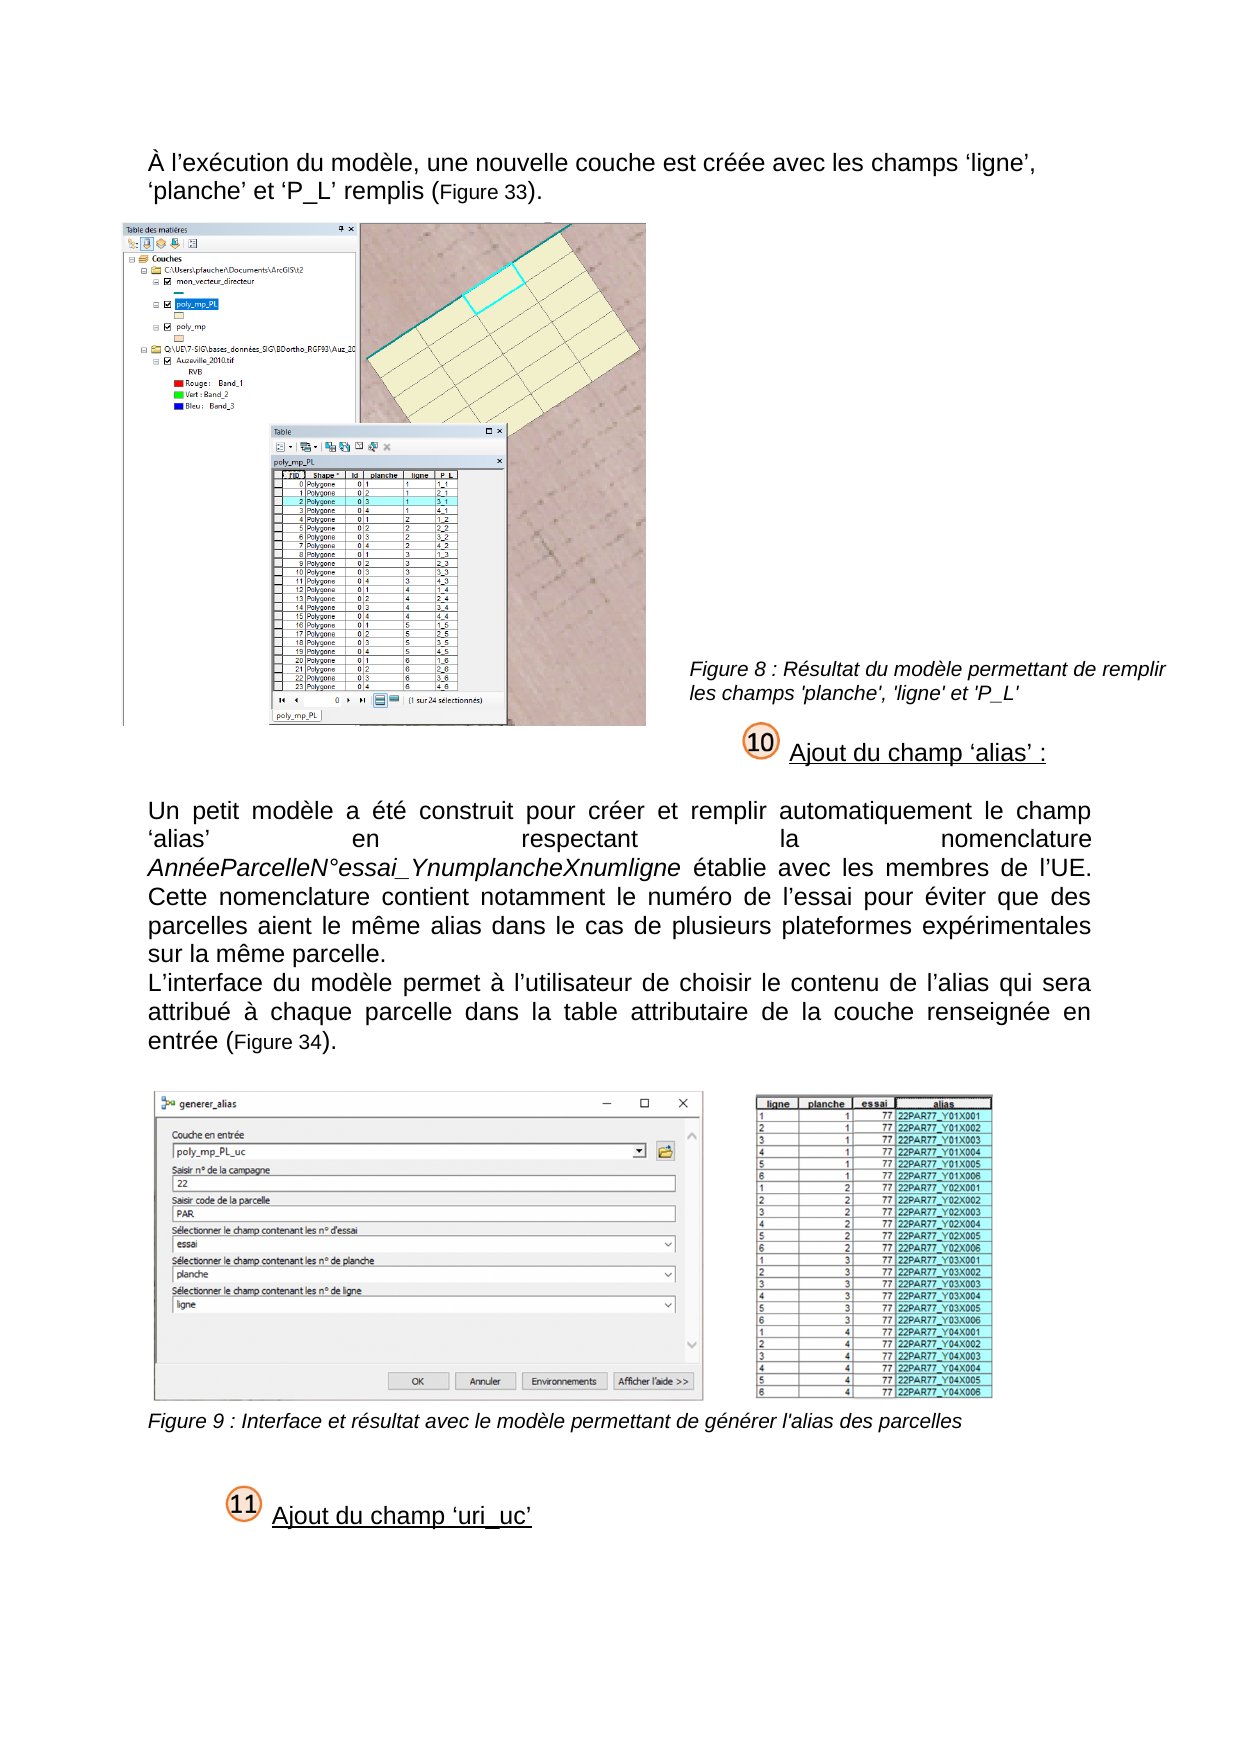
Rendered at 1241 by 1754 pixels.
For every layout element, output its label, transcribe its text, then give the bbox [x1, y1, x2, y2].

text Ajout du champ ‘alias’ : [148, 718, 1093, 767]
picture [121, 222, 646, 726]
picture [738, 717, 783, 762]
text Ajout du champ ‘uri_uc’ [148, 1483, 1093, 1530]
text Un petit modèle a été construit pour créer et remplir automatiquement le champ ‘alias’ en respectant la nomenclature AnnéeParcelleN°essai_YnumplancheXnumligne établie avec les membres de l’UE. Cette nomenclature contient notamment le numéro de l’essai pour éviter que des parcelles aient le même alias dans le cas de plusieurs plateformes expérimentales sur la même parcelle. [148, 796, 1093, 968]
text À l’exécution du modèle, une nouvelle couche est créée avec les champs ‘ligne’, ‘planche’ et ‘P_L’ remplis (Figure 33). [148, 148, 1093, 205]
picture [147, 1083, 1001, 1409]
picture [221, 1482, 265, 1525]
text L’interface du modèle permet à l’utilisateur de choisir le contenu de l’alias qui sera attribué à chaque parcelle dans la table attributaire de la couche renseignée en entrée (Figure 34). [148, 968, 1093, 1054]
